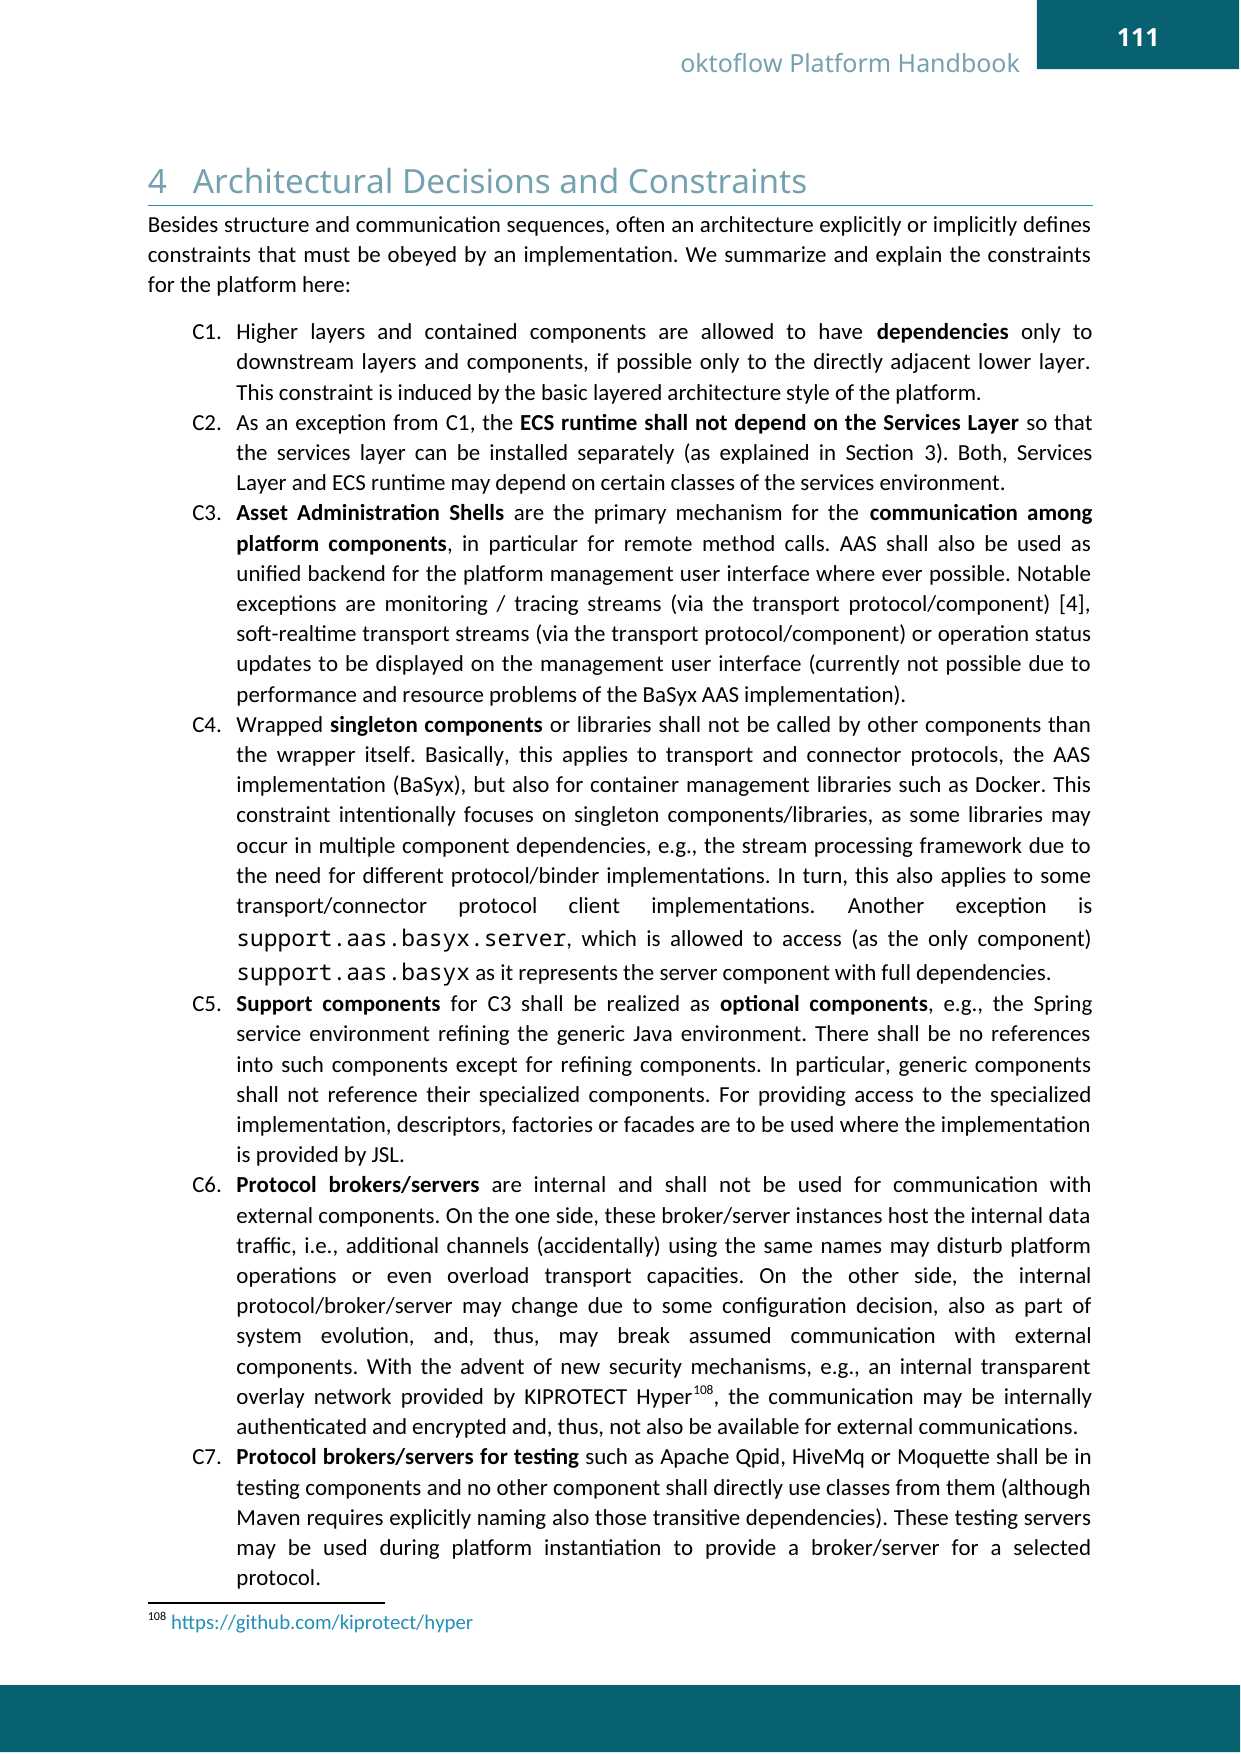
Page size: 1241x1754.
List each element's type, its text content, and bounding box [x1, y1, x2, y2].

list As an exception from C1, the ECS runtime shall not depend on the Services Layer so that the services layer can be installed separately (as explained in Section 3). Both, Services Layer and ECS runtime may depend on certain classes of the services environment. [192, 408, 1093, 496]
list Protocol brokers/servers for testing such as Apache Qpid, HiveMq or Moquette shall be in testing components and no other component shall directly use classes from them (although Maven requires explicitly naming also those transitive dependencies). These testing servers may be used during platform instantiation to provide a broker/server for a selected protocol. [192, 1442, 1093, 1591]
list Wrapped singleton components or libraries shall not be called by other components than the wrapper itself. Basically, this applies to transport and connector protocols, the AAS implementation (BaSyx), but also for container management libraries such as Docker. This constraint intentionally focuses on singleton components/libraries, as some libraries may occur in multiple component dependencies, e.g., the stream processing framework due to the need for different protocol/binder implementations. In turn, this also applies to some transport/connector protocol client implementations. Another exception is support.aas.basyx.server, which is allowed to access (as the only component) support.aas.basyx as it represents the server component with full dependencies. [192, 710, 1093, 987]
list Asset Administration Shells are the primary mechanism for the communication among platform components, in particular for remote method calls. AAS shall also be used as unified backend for the platform management user interface where ever possible. Notable exceptions are monitoring / tracing streams (via the transport protocol/component) [4], soft-realtime transport streams (via the transport protocol/component) or operation status updates to be displayed on the management user interface (currently not possible due to performance and resource problems of the BaSyx AAS implementation). [192, 498, 1093, 708]
list Higher layers and contained components are allowed to have dependencies only to downstream layers and components, if possible only to the directly adjacent lower layer. This constraint is induced by the basic layered architecture style of the platform. [192, 317, 1093, 406]
list Support components for C3 shall be realized as optional components, e.g., the Spring service environment refining the generic Java environment. There shall be no references into such components except for refining components. In particular, generic components shall not reference their specialized components. For providing access to the specialized implementation, descriptors, factories or facades are to be used where the implementation is provided by JSL. [192, 989, 1093, 1168]
text Besides structure and communication sequences, often an architecture explicitly or implicitly defines constraints that must be obeyed by an implementation. We summarize and explain the constraints for the platform here: [148, 210, 1093, 298]
subtitle Architectural Decisions and Constraints [148, 158, 1093, 205]
list Protocol brokers/servers are internal and shall not be used for communication with external components. On the one side, these broker/server instances host the internal data traffic, i.e., additional channels (accidentally) using the same names may disturb platform operations or even overload transport capacities. On the other side, the internal protocol/broker/server may change due to some configuration decision, also as part of system evolution, and, thus, may break assumed communication with external components. With the advent of new security mechanisms, e.g., an internal transparent overlay network provided by KIPROTECT Hyper, the communication may be internally authenticated and encrypted and, thus, not also be available for external communications. [192, 1171, 1093, 1440]
